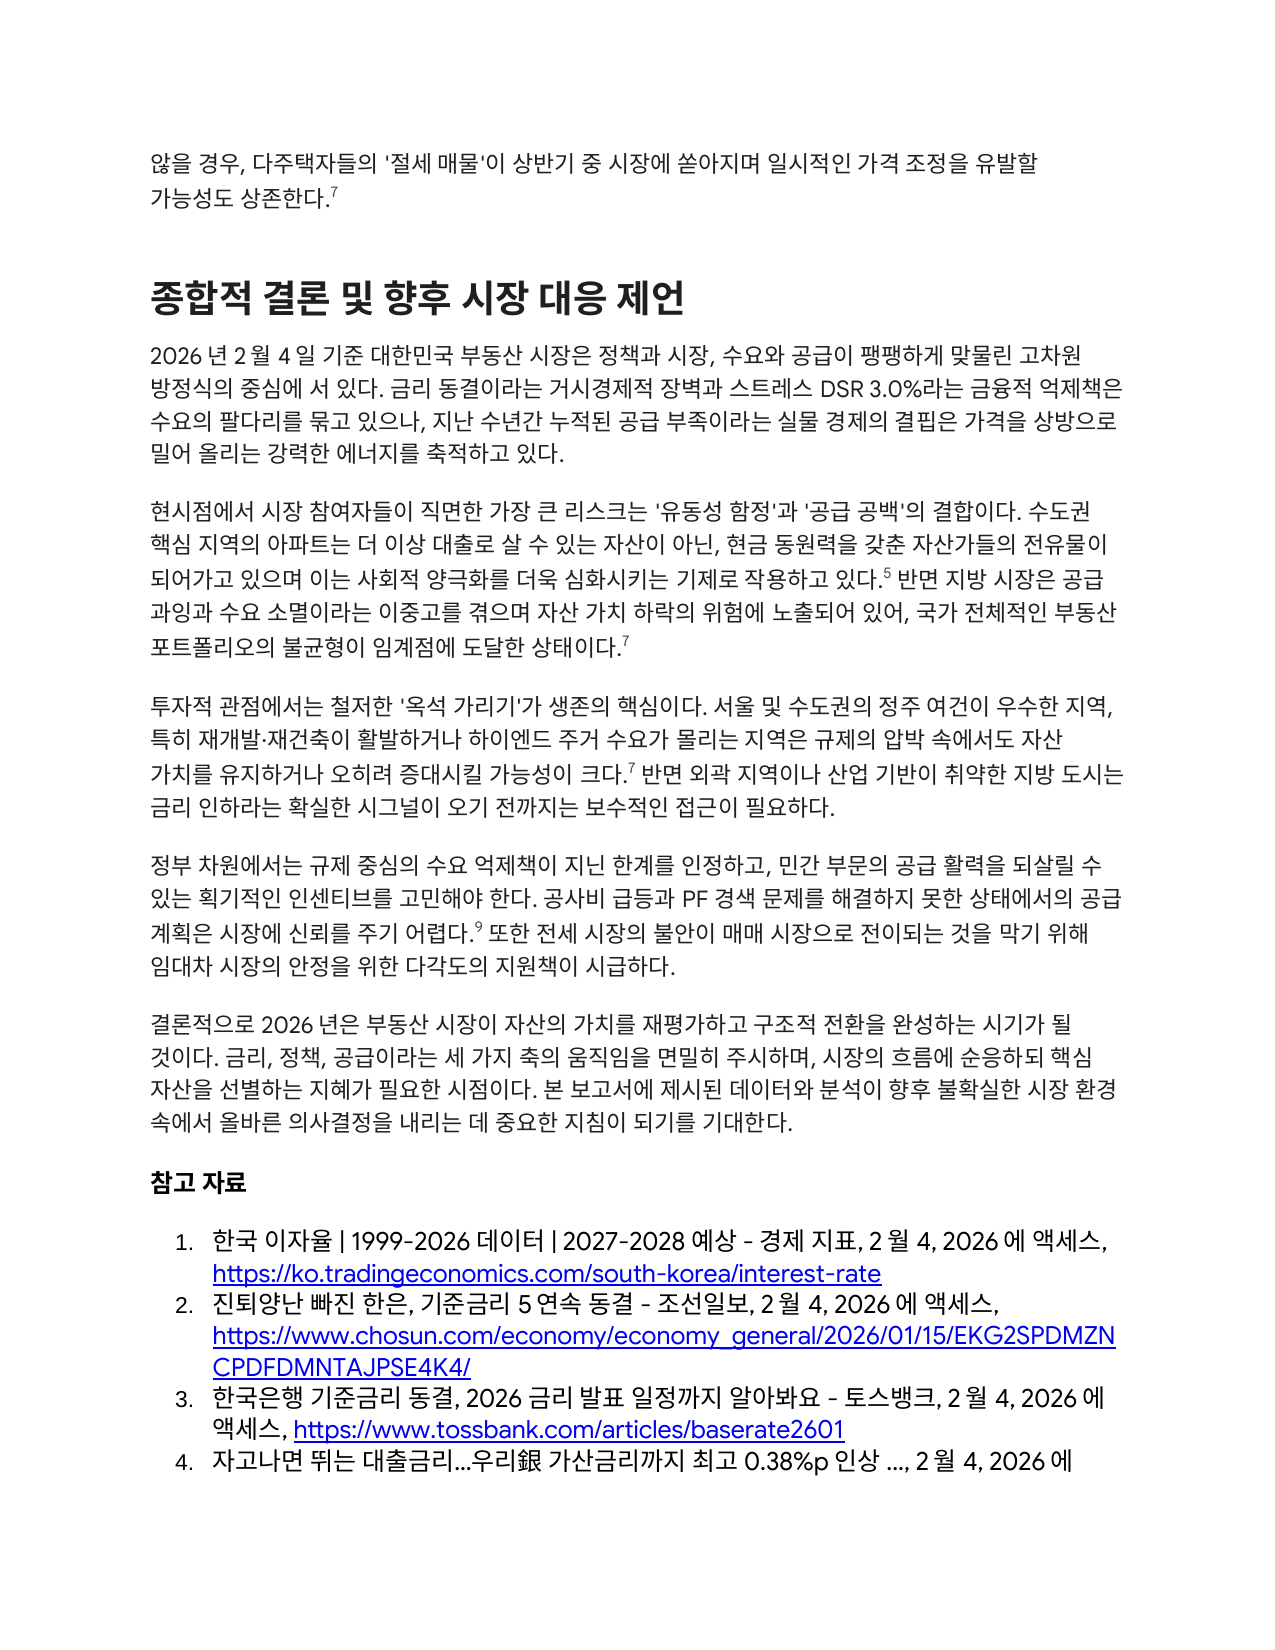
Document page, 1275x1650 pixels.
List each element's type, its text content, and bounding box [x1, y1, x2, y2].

list 한국 이자율 | 1999-2026 데이터 | 2027-2028 예상 - 경제 지표, 2월 4, 2026에 액세스, https://ko.tradingeconomics.com/south-korea/interest-rate [175, 1226, 1125, 1289]
text 투자적 관점에서는 철저한 '옥석 가리기'가 생존의 핵심이다. 서울 및 수도권의 정주 여건이 우수한 지역, 특히 재개발·재건축이 활발하거나 하이엔드 주거 수요가 몰리는 지역은 규제의 압박 속에서도 자산 가치를 유지하거나 오히려 증대시킬 가능성이 크다.7 반면 외곽 지역이나 산업 기반이 취약한 지방 도시는 금리 인하라는 확실한 시그널이 오기 전까지는 보수적인 접근이 필요하다. [150, 693, 1125, 823]
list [175, 1446, 1125, 1477]
list 한국은행 기준금리 동결, 2026 금리 발표 일정까지 알아봐요 - 토스뱅크, 2월 4, 2026에 액세스, https://www.tossbank.com/articles/baserate2601 [175, 1383, 1125, 1446]
text 결론적으로 2026년은 부동산 시장이 자산의 가치를 재평가하고 구조적 전환을 완성하는 시기가 될 것이다. 금리, 정책, 공급이라는 세 가지 축의 움직임을 면밀히 주시하며, 시장의 흐름에 순응하되 핵심 자산을 선별하는 지혜가 필요한 시점이다. 본 보고서에 제시된 데이터와 분석이 향후 불확실한 시장 환경 속에서 올바른 의사결정을 내리는 데 중요한 지침이 되기를 기대한다. [150, 1011, 1125, 1138]
list 진퇴양난 빠진 한은, 기준금리 5연속 동결 - 조선일보, 2월 4, 2026에 액세스, https://www.chosun.com/economy/economy_general/2026/01/15/EKG2SPDMZNCPDFDMNTAJPSE4K4/ [175, 1289, 1125, 1383]
text 현시점에서 시장 참여자들이 직면한 가장 큰 리스크는 '유동성 함정'과 '공급 공백'의 결합이다. 수도권 핵심 지역의 아파트는 더 이상 대출로 살 수 있는 자산이 아닌, 현금 동원력을 갖춘 자산가들의 전유물이 되어가고 있으며 이는 사회적 양극화를 더욱 심화시키는 기제로 작용하고 있다.5 반면 지방 시장은 공급 과잉과 수요 소멸이라는 이중고를 겪으며 자산 가치 하락의 위험에 노출되어 있어, 국가 전체적인 부동산 포트폴리오의 불균형이 임계점에 도달한 상태이다.7 [150, 498, 1125, 664]
subtitle 종합적 결론 및 향후 시장 대응 제언 [150, 277, 1125, 323]
text 2026년 2월 4일 기준 대한민국 부동산 시장은 정책과 시장, 수요와 공급이 팽팽하게 맞물린 고차원 방정식의 중심에 서 있다. 금리 동결이라는 거시경제적 장벽과 스트레스 DSR 3.0%라는 금융적 억제책은 수요의 팔다리를 묶고 있으나, 지난 수년간 누적된 공급 부족이라는 실물 경제의 결핍은 가격을 상방으로 밀어 올리는 강력한 에너지를 축적하고 있다. [150, 343, 1125, 469]
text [150, 150, 1125, 214]
text 정부 차원에서는 규제 중심의 수요 억제책이 지닌 한계를 인정하고, 민간 부문의 공급 활력을 되살릴 수 있는 획기적인 인센티브를 고민해야 한다. 공사비 급등과 PF 경색 문제를 해결하지 못한 상태에서의 공급 계획은 시장에 신뢰를 주기 어렵다.9 또한 전세 시장의 불안이 매매 시장으로 전이되는 것을 막기 위해 임대차 시장의 안정을 위한 다각도의 지원책이 시급하다. [150, 852, 1125, 982]
subtitle 참고 자료 [150, 1168, 1125, 1200]
